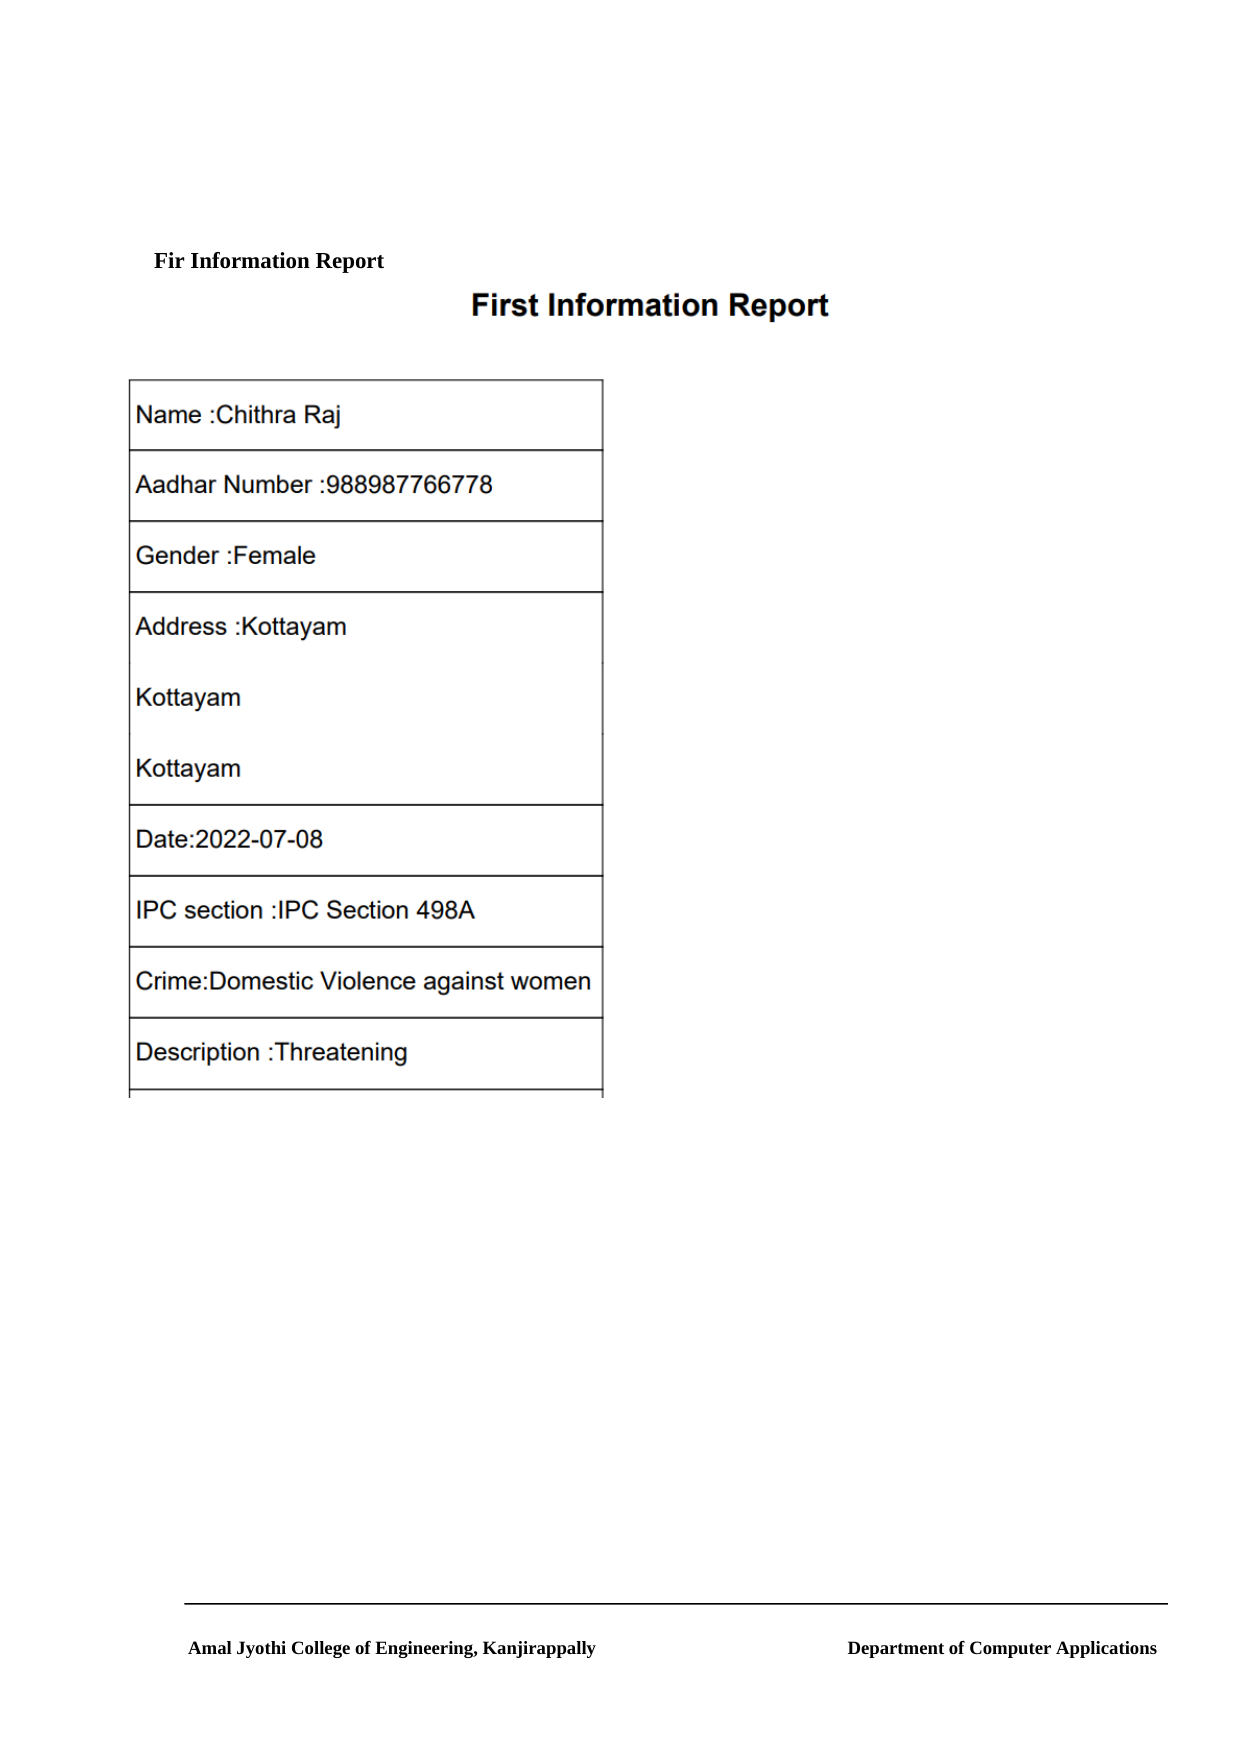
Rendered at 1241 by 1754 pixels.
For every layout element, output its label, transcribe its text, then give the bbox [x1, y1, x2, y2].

text Fir Information Report [154, 247, 1226, 274]
picture [109, 273, 968, 1098]
